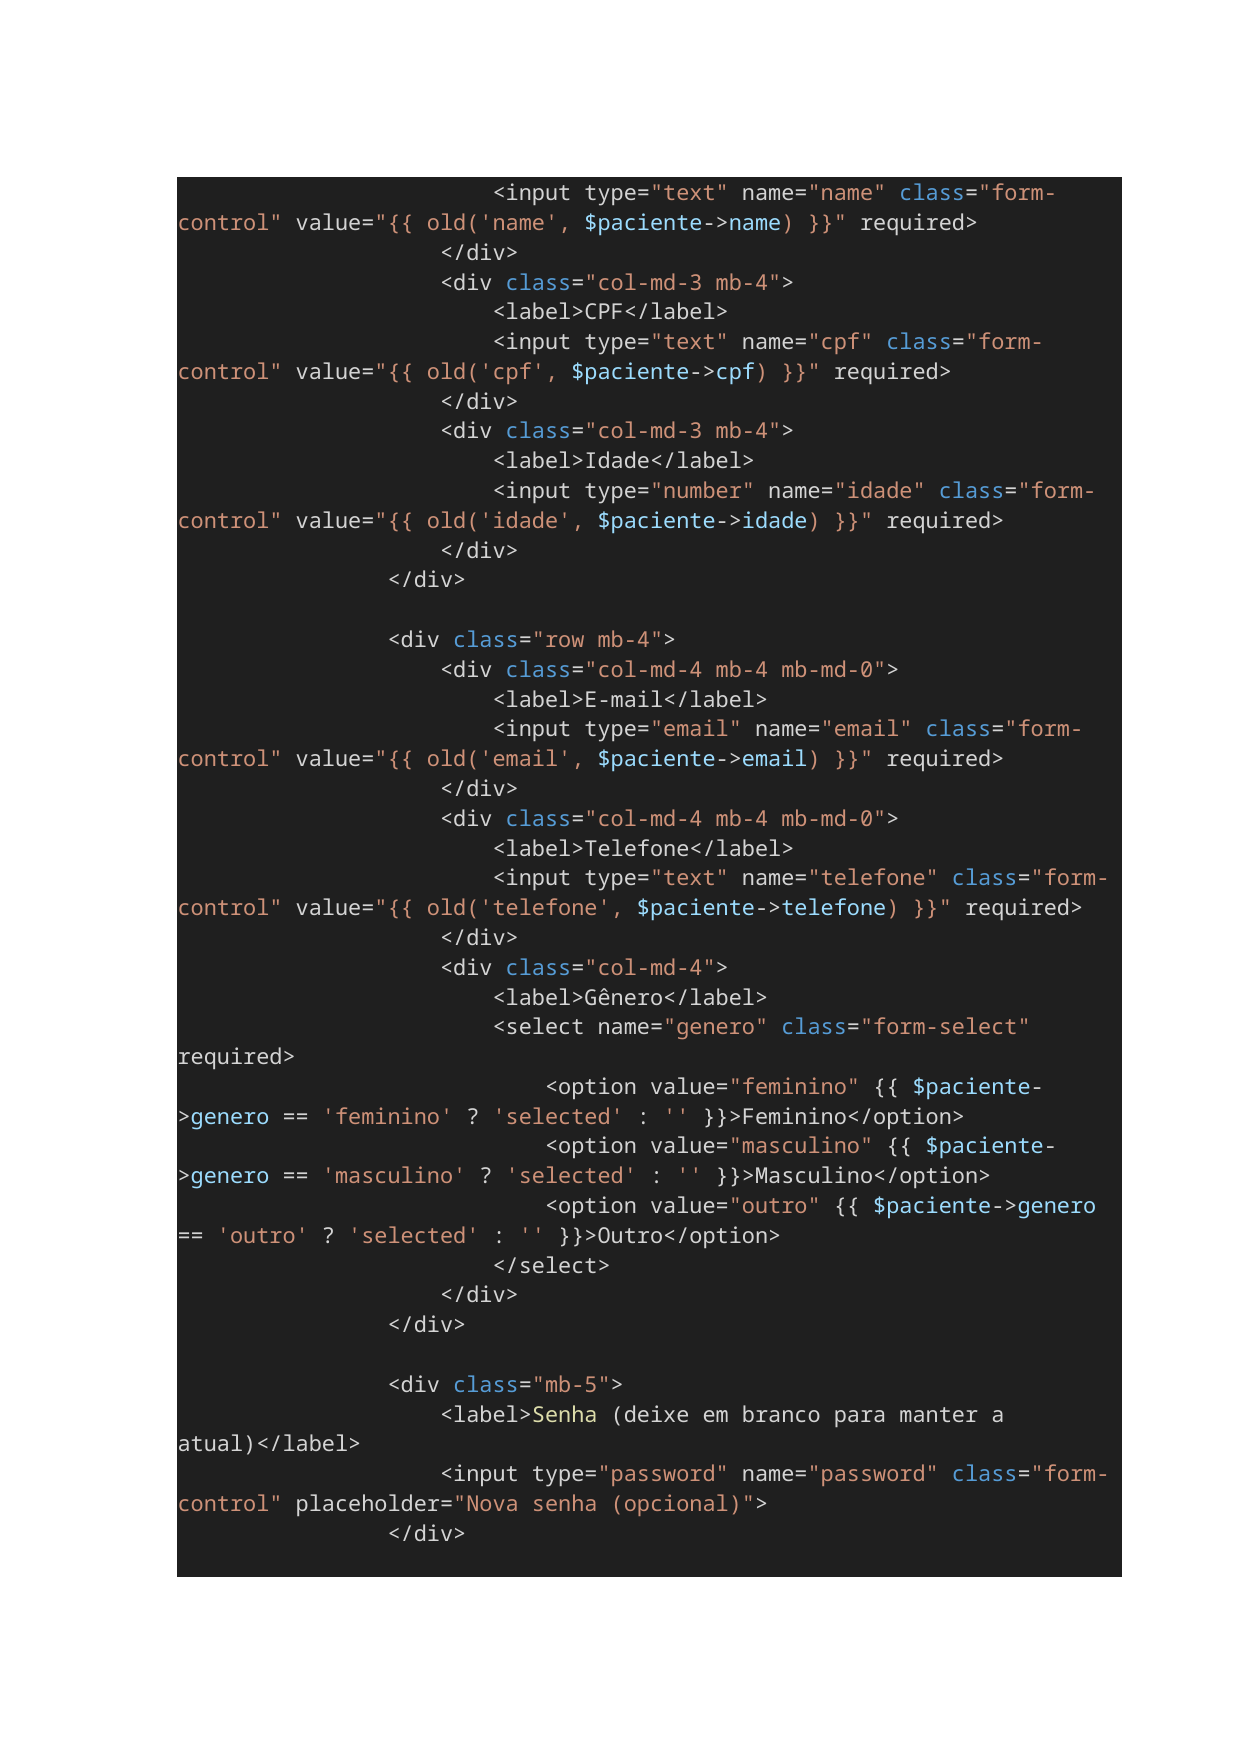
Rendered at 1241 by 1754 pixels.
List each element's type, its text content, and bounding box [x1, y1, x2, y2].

text <div class="col-md-3 mb-4"> [177, 267, 1122, 296]
text </div> [177, 1518, 1122, 1548]
text <option value="masculino" {{ $paciente->genero == 'masculino' ? 'selected' : '' }}>Masculino</option> [177, 1131, 1122, 1190]
text </select> [177, 1250, 1122, 1279]
text <label>Gênero</label> [177, 982, 1122, 1011]
text <input type="password" name="password" class="form-control" placeholder="Nova senha (opcional)"> [177, 1458, 1122, 1518]
text <div class="row mb-4"> [177, 624, 1122, 654]
text </div> [177, 1279, 1122, 1309]
text <div class="col-md-4 mb-4 mb-md-0"> [177, 654, 1122, 684]
text </div> [177, 535, 1122, 564]
text <option value="feminino" {{ $paciente->genero == 'feminino' ? 'selected' : '' }}>Feminino</option> [177, 1071, 1122, 1131]
text <div class="col-md-4"> [177, 952, 1122, 982]
text </div> [177, 237, 1122, 267]
text <input type="email" name="email" class="form-control" value="{{ old('email', $paciente->email) }}" required> [177, 713, 1122, 773]
text <div class="mb-5"> [177, 1369, 1122, 1399]
text <select name="genero" class="form-select" required> [177, 1011, 1122, 1071]
text </div> [177, 1309, 1122, 1339]
text <label>Senha (deixe em branco para manter a atual)</label> [177, 1399, 1122, 1458]
text <label>E-mail</label> [177, 684, 1122, 713]
text <label>Idade</label> [177, 445, 1122, 475]
text <label>CPF</label> [177, 296, 1122, 326]
text <div class="col-md-3 mb-4"> [177, 416, 1122, 445]
text <input type="number" name="idade" class="form-control" value="{{ old('idade', $paciente->idade) }}" required> [177, 475, 1122, 535]
text </div> [177, 773, 1122, 803]
text </div> [177, 564, 1122, 594]
text <option value="outro" {{ $paciente->genero == 'outro' ? 'selected' : '' }}>Outro</option> [177, 1190, 1122, 1250]
text <div class="col-md-4 mb-4 mb-md-0"> [177, 803, 1122, 833]
text </div> [177, 922, 1122, 952]
text <label>Telefone</label> [177, 833, 1122, 862]
text <input type="text" name="name" class="form-control" value="{{ old('name', $paciente->name) }}" required> [177, 177, 1122, 237]
text </div> [177, 386, 1122, 416]
text <input type="text" name="cpf" class="form-control" value="{{ old('cpf', $paciente->cpf) }}" required> [177, 326, 1122, 386]
text <input type="text" name="telefone" class="form-control" value="{{ old('telefone', $paciente->telefone) }}" required> [177, 862, 1122, 922]
